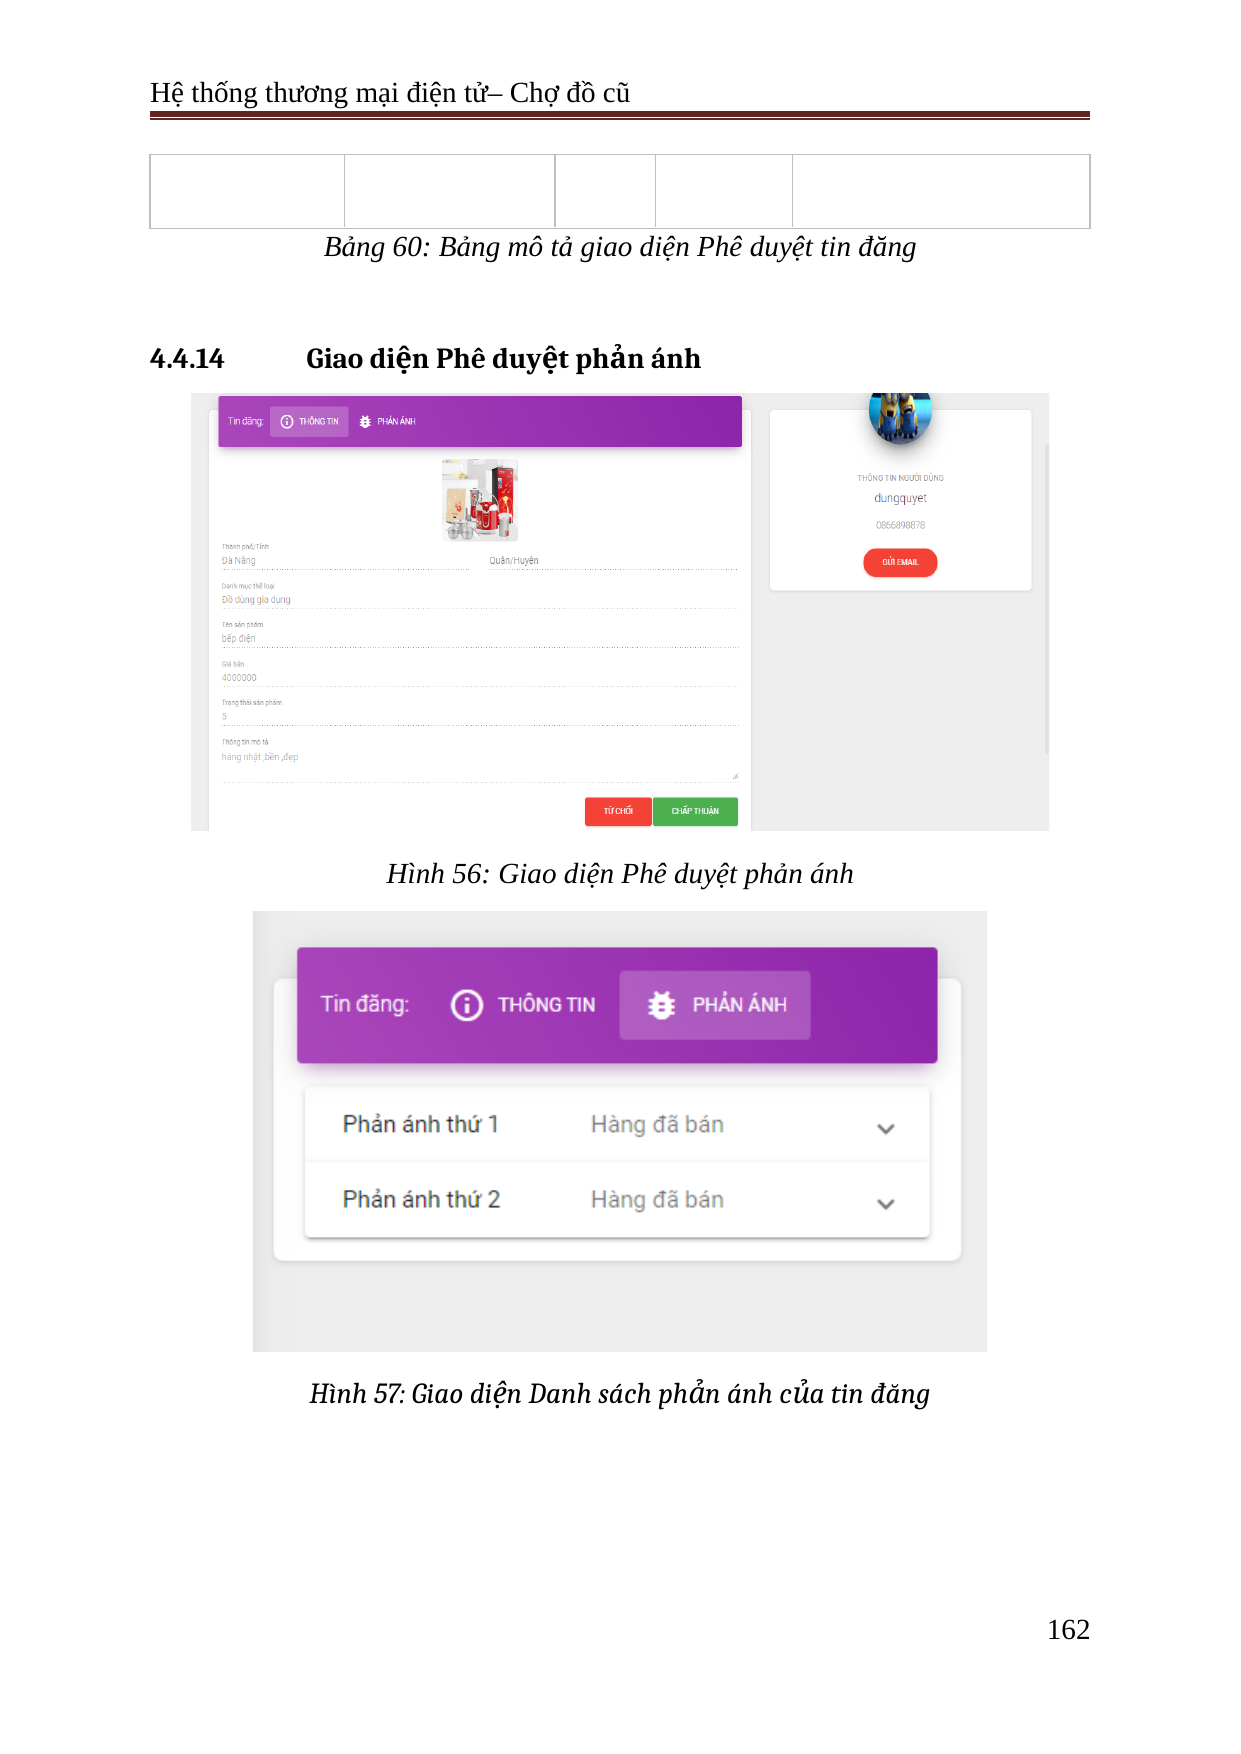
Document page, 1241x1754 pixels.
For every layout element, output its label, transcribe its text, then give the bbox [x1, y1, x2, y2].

subtitle Giao diện Phê duyệt phản ánh [150, 343, 1090, 376]
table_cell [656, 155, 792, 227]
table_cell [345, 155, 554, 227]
text Hình 56: Giao diện Phê duyệt phản ánh [150, 857, 1090, 890]
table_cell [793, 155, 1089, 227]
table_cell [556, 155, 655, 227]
picture [191, 393, 1050, 831]
picture [252, 911, 988, 1352]
text Hình 57: Giao diện Danh sách phản ánh của tin đăng [150, 1377, 1090, 1411]
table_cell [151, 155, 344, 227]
text Bảng 60: Bảng mô tả giao diện Phê duyệt tin đăng [150, 229, 1090, 262]
